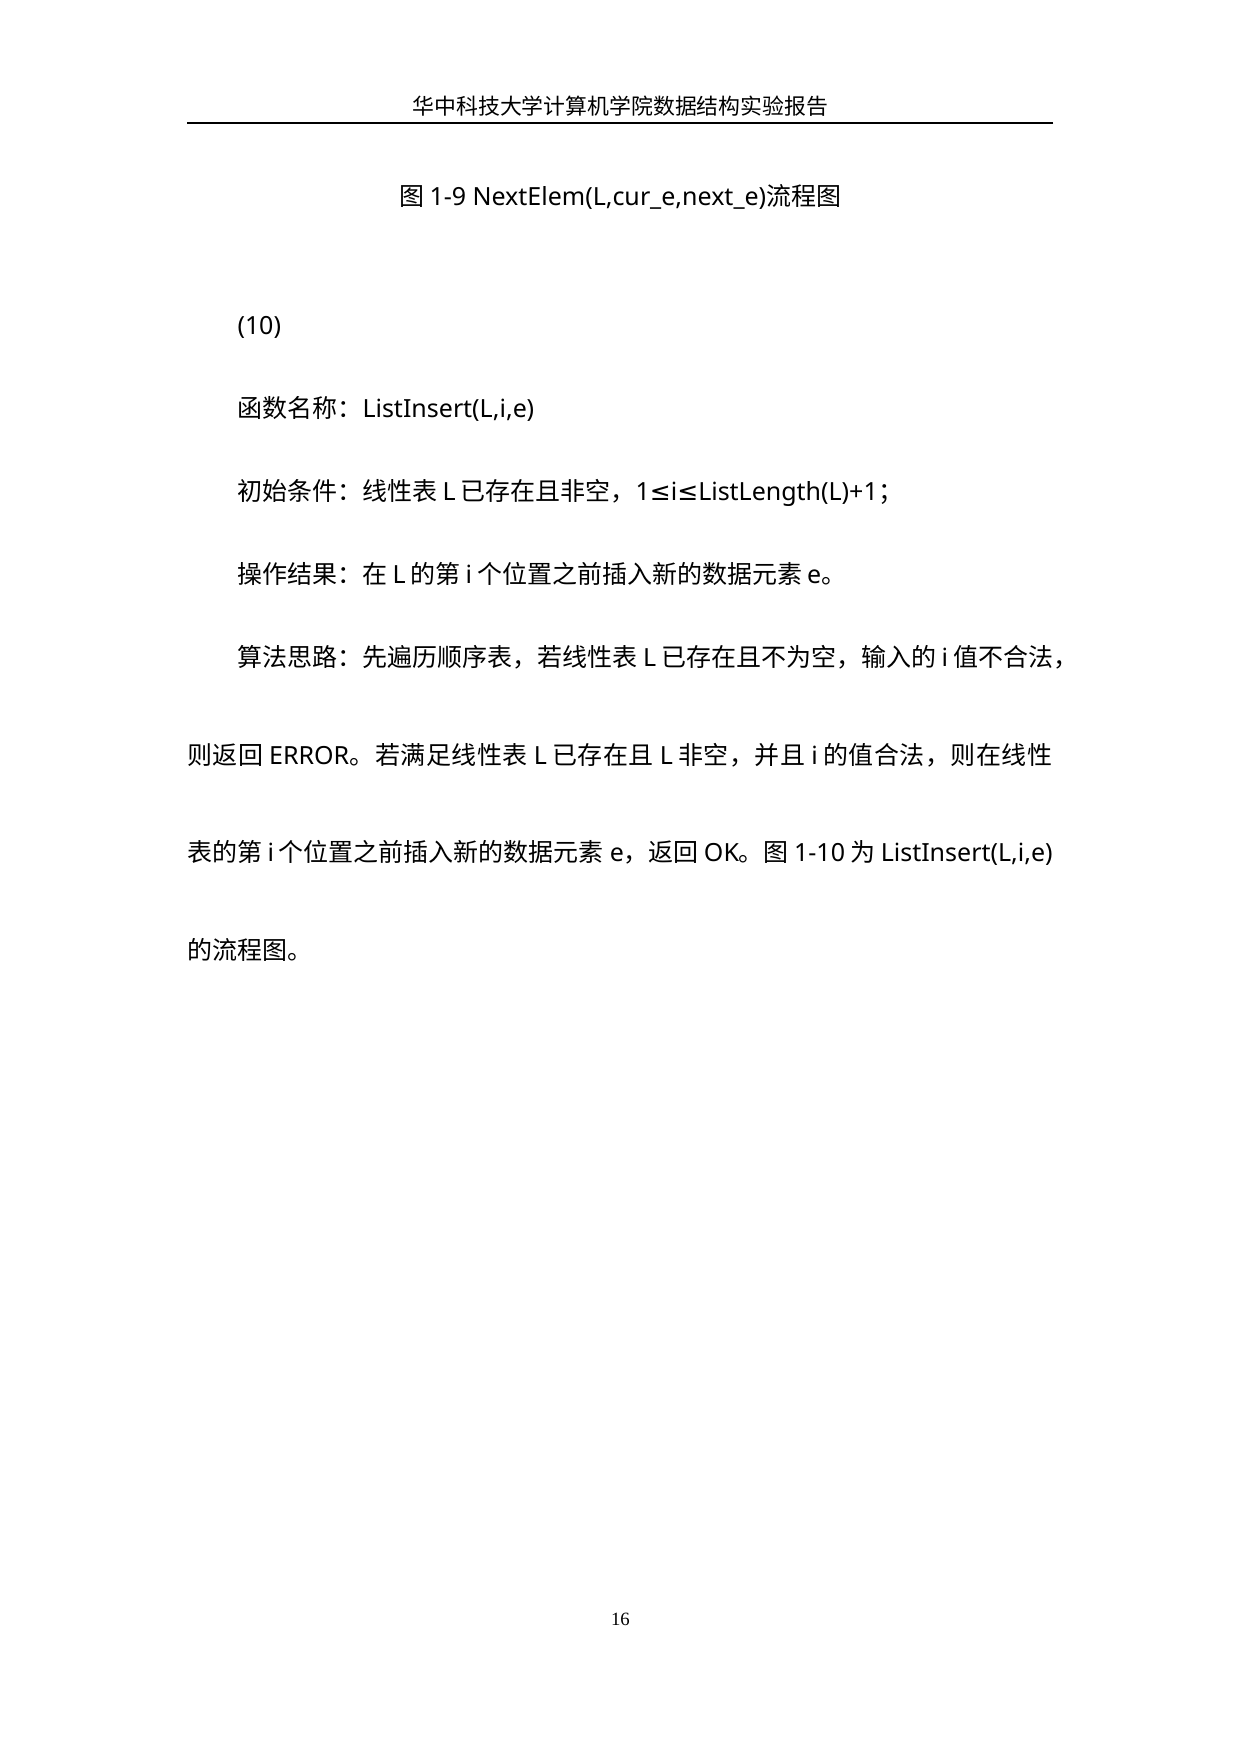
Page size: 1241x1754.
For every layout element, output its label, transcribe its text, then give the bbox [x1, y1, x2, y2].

text 图1-9 NextElem(L,cur_e,next_e)流程图 [187, 162, 1053, 227]
text 算法思路：先遍历顺序表，若线性表L已存在且不为空，输入的i值不合法，则返回ERROR。若满足线性表L已存在且L非空，并且i的值合法，则在线性表的第i个位置之前插入新的数据元素e，返回OK。图1-10为 ListInsert(L,i,e)的流程图。 [187, 623, 1053, 981]
text 操作结果：在L的第i个位置之前插入新的数据元素e。 [187, 540, 1053, 605]
list (10) [187, 292, 1053, 357]
list 函数名称：ListInsert(L,i,e) [187, 374, 1053, 439]
text 初始条件：线性表L已存在且非空，1≤i≤ListLength(L)+1； [187, 457, 1053, 522]
